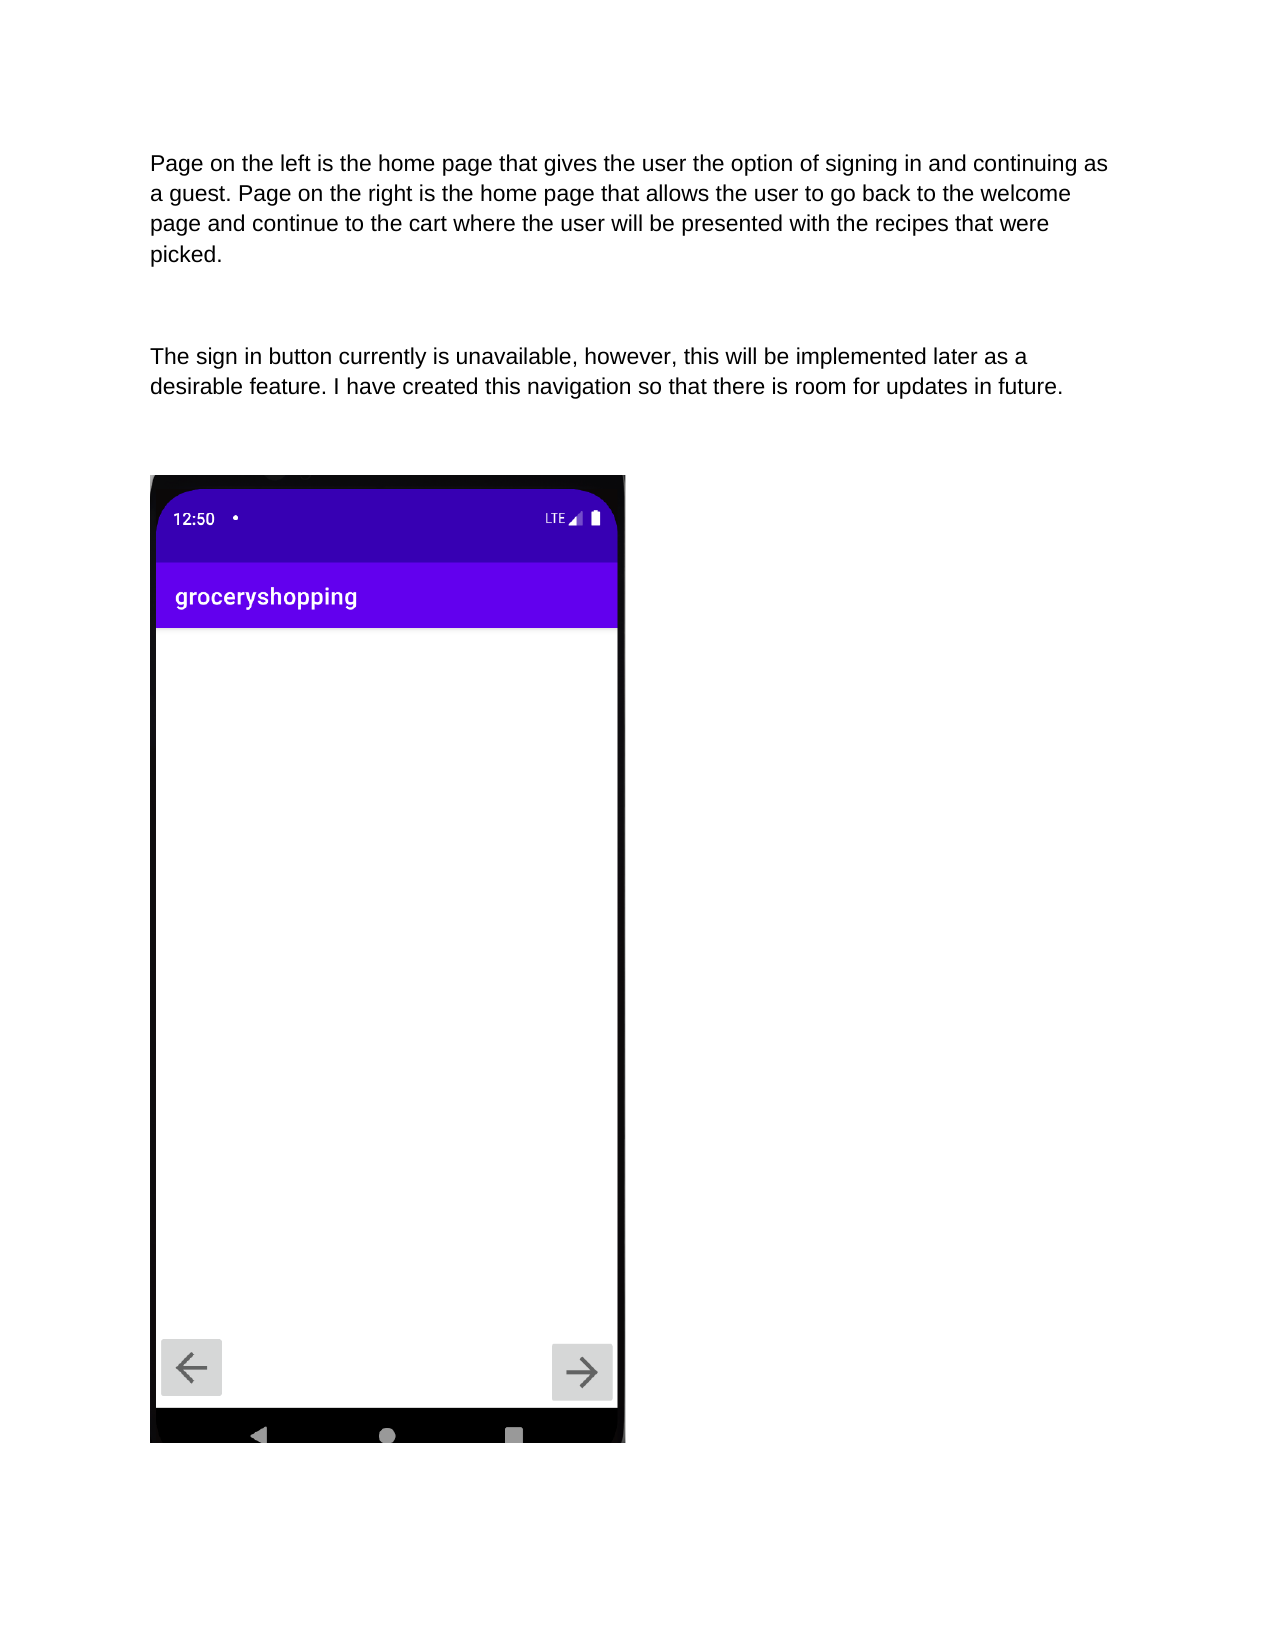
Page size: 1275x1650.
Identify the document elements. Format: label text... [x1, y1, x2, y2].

text The sign in button currently is unavailable, however, this will be implemented later as a desirable feature. I have created this navigation so that there is room for updates in future. [150, 343, 1125, 399]
picture [150, 475, 626, 1443]
text Page on the left is the home page that gives the user the option of signing in and continuing as a guest. Page on the right is the home page that allows the user to go back to the welcome page and continue to the cart where the user will be presented with the recipes that were picked. [150, 150, 1125, 267]
